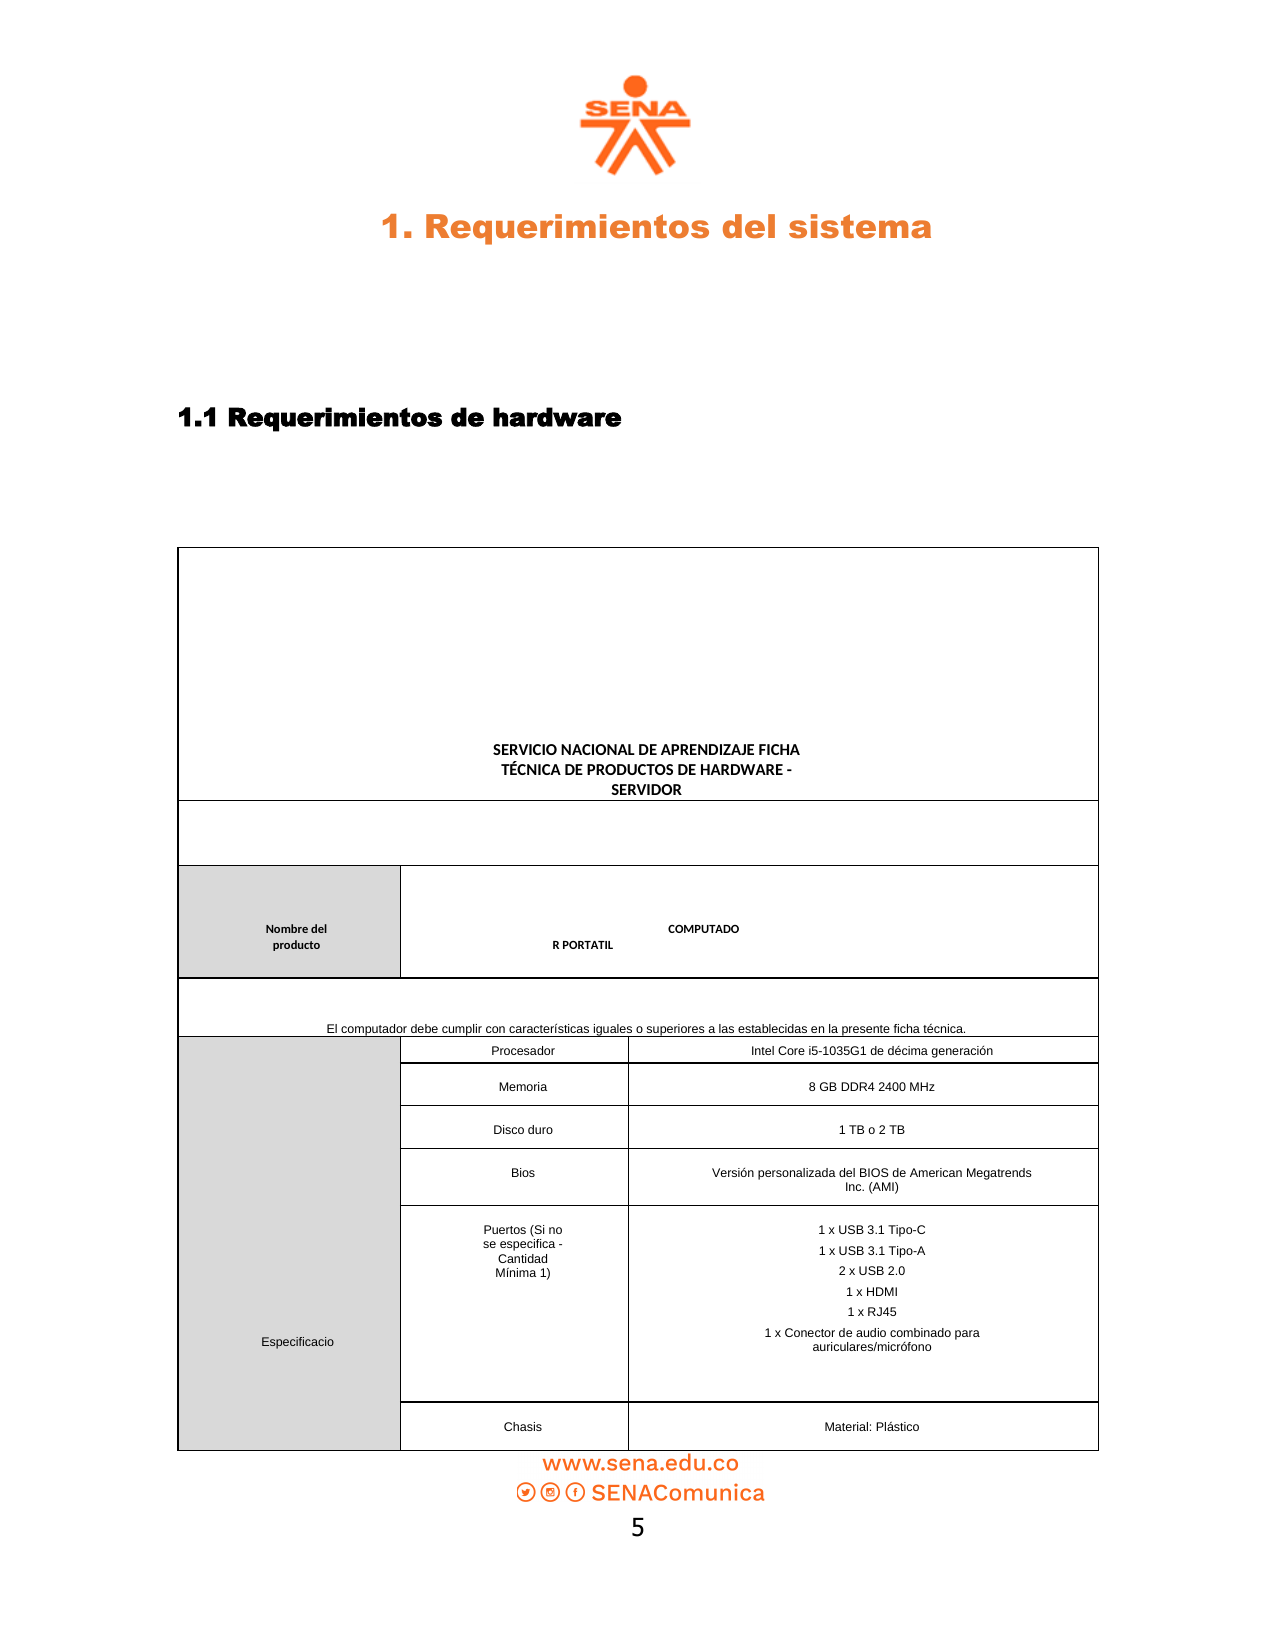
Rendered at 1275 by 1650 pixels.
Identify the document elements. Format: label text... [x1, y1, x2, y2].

table_cell Material: Plástico Dimensiones: 357,2 x 230,4 x 19,9 mm Peso: 1,6 kg [629, 1403, 1098, 1450]
table_cell Memoria [401, 1064, 628, 1105]
list Requerimientos del sistema [215, 208, 1098, 246]
table_cell 1 TB o 2 TB [629, 1106, 1098, 1148]
table_cell 8 GB DDR4 2400 MHz [629, 1064, 1098, 1105]
table_cell Nombre del producto [179, 866, 400, 977]
picture [517, 1452, 765, 1502]
table_cell Puertos (Si no se especifica - Cantidad Mínima 1) [401, 1206, 628, 1401]
table_cell Chasis [401, 1403, 628, 1450]
table_cell El computador debe cumplir con características iguales o superiores a las establecidas en la presente ficha técnica. [179, 979, 1098, 1036]
table_header SERVICIO NACIONAL DE APRENDIZAJE FICHA TÉCNICA DE PRODUCTOS DE HARDWARE - SERVIDOR [179, 548, 1098, 800]
picture [573, 73, 702, 184]
table_cell 1 x USB 3.1 Tipo-C 1 x USB 3.1 Tipo-A 2 x USB 2.0 1 x HDMI 1 x RJ45 1 x Conector de audio combinado para auriculares/micrófono [629, 1206, 1098, 1401]
table_cell Disco duro [401, 1106, 628, 1148]
table_cell Especificaciones técnicas mínimas a definir [179, 1037, 400, 1450]
table_cell Intel Core i5-1035G1 de décima generación [629, 1037, 1098, 1062]
table_cell COMPUTADOR PORTATIL [401, 866, 1098, 977]
table_cell Versión personalizada del BIOS de American Megatrends Inc. (AMI) [629, 1149, 1098, 1205]
table_cell Procesador [401, 1037, 628, 1062]
table_cell [179, 801, 1098, 865]
text 1.1 Requerimientos de hardware [177, 403, 1098, 431]
table_cell Bios [401, 1149, 628, 1205]
